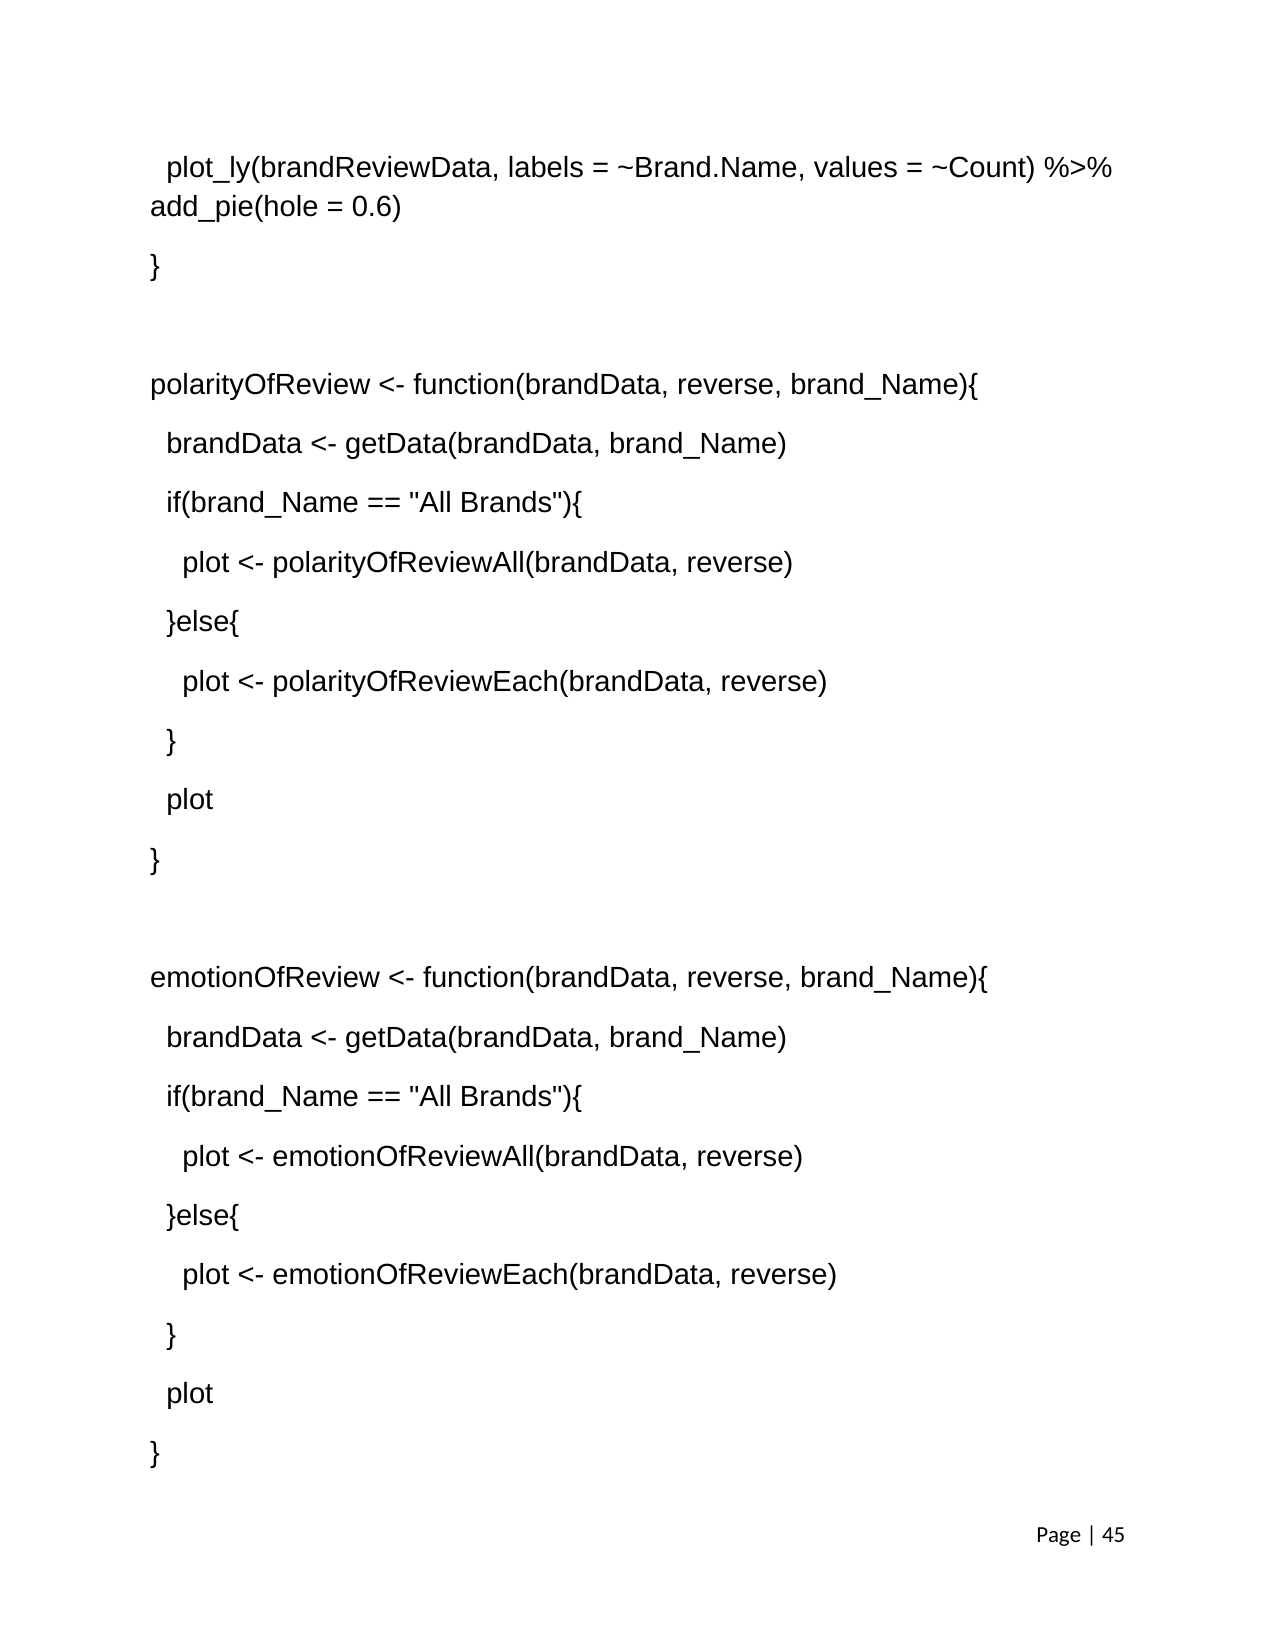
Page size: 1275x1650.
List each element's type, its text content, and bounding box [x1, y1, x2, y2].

text } [150, 1435, 1125, 1469]
text }else{ [150, 1198, 1125, 1231]
text polarityOfReview <- function(brandData, reverse, brand_Name){ [150, 367, 1125, 400]
text plot <- emotionOfReviewAll(brandData, reverse) [150, 1138, 1125, 1172]
text emotionOfReview <- function(brandData, reverse, brand_Name){ [150, 960, 1125, 994]
text plot [150, 782, 1125, 816]
text } [150, 1317, 1125, 1350]
text } [150, 842, 1125, 875]
text brandData <- getData(brandData, brand_Name) [150, 1020, 1125, 1053]
text } [150, 723, 1125, 756]
text } [150, 248, 1125, 281]
text plot <- polarityOfReviewAll(brandData, reverse) [150, 545, 1125, 578]
text if(brand_Name == "All Brands"){ [150, 485, 1125, 519]
text brandData <- getData(brandData, brand_Name) [150, 426, 1125, 459]
text plot [150, 1376, 1125, 1409]
text if(brand_Name == "All Brands"){ [150, 1079, 1125, 1113]
text plot <- emotionOfReviewEach(brandData, reverse) [150, 1257, 1125, 1291]
text }else{ [150, 604, 1125, 638]
text plot <- polarityOfReviewEach(brandData, reverse) [150, 663, 1125, 697]
text plot_ly(brandReviewData, labels = ~Brand.Name, values = ~Count) %>% add_pie(hole = 0.6) [150, 150, 1125, 222]
